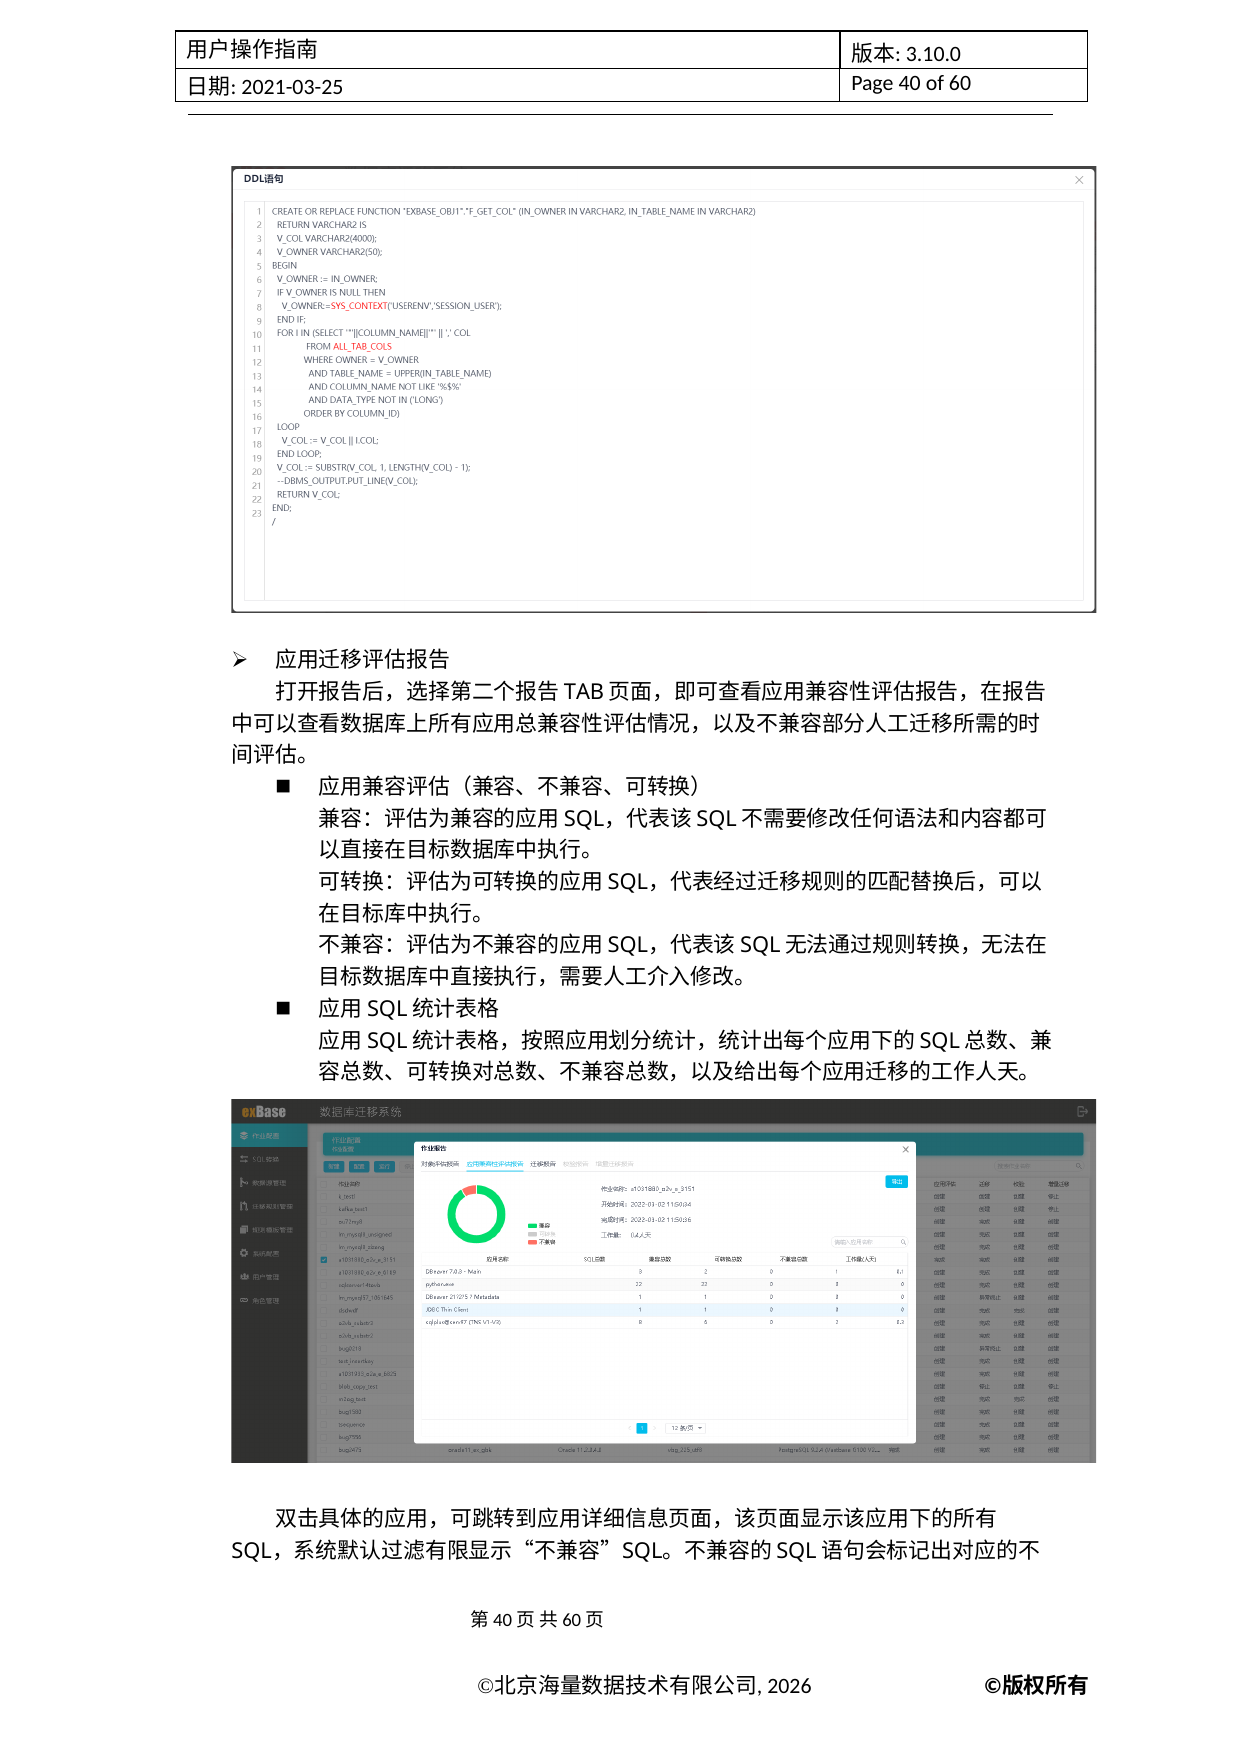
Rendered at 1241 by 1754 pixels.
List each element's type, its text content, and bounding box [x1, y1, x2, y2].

picture [231, 166, 1097, 613]
text 不兼容：评估为不兼容的应用SQL，代表该SQL无法通过规则转换，无法在目标数据库中直接执行，需要人工介入修改。 [319, 927, 1053, 991]
text 应用SQL统计表格，按照应用划分统计，统计出每个应用下的SQL总数、兼容总数、可转换对总数、不兼容总数，以及给出每个应用迁移的工作人天。 [319, 1023, 1053, 1086]
text 兼容：评估为兼容的应用SQL，代表该SQL不需要修改任何语法和内容都可以直接在目标数据库中执行。 [319, 801, 1053, 864]
text 打开报告后，选择第二个报告TAB页面，即可查看应用兼容性评估报告，在报告中可以查看数据库上所有应用总兼容性评估情况，以及不兼容部分人工迁移所需的时间评估。 [231, 674, 1053, 769]
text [231, 1501, 1053, 1564]
picture [231, 1099, 1097, 1463]
list 应用兼容评估（兼容、不兼容、可转换） [275, 769, 1053, 801]
text 可转换：评估为可转换的应用SQL，代表经过迁移规则的匹配替换后，可以在目标库中执行。 [319, 864, 1053, 927]
list 应用迁移评估报告 [231, 642, 1053, 674]
list 应用SQL统计表格 [275, 991, 1053, 1023]
